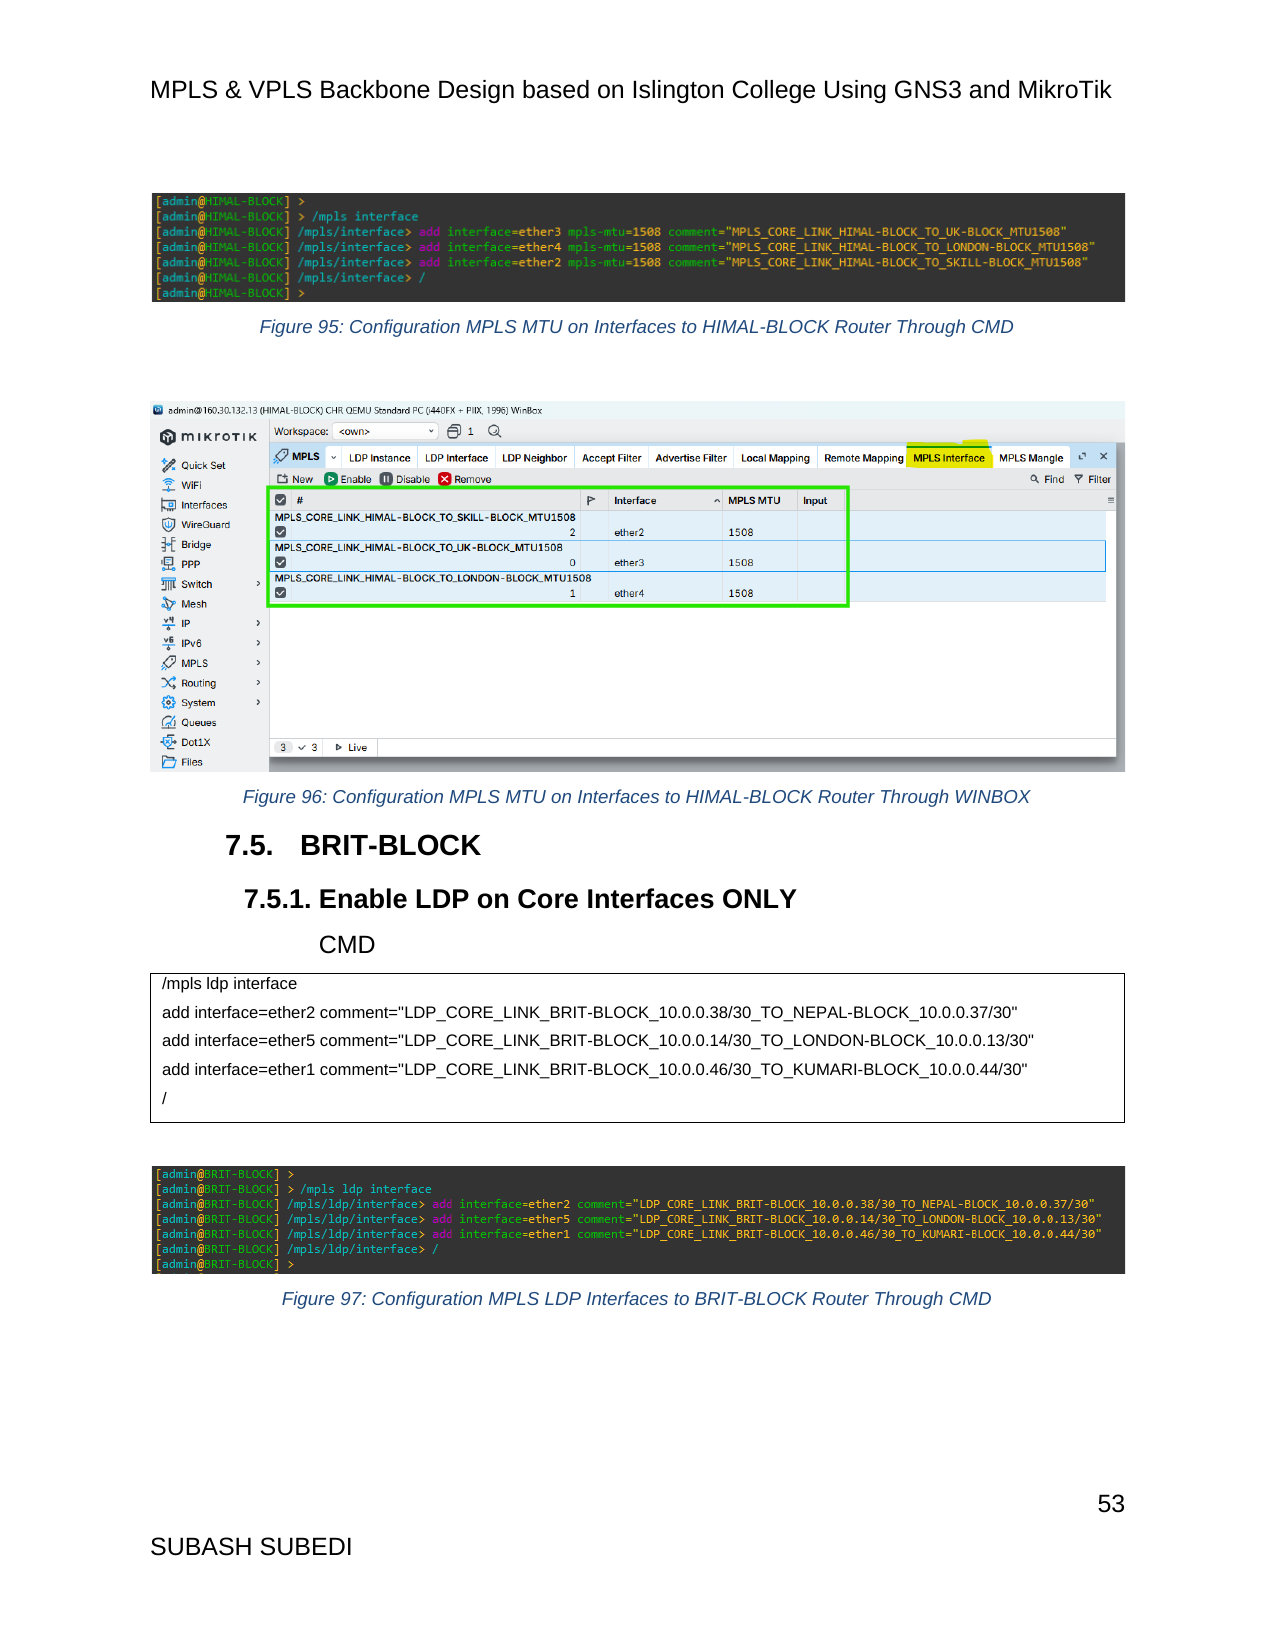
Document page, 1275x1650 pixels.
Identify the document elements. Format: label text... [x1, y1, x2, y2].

table_header /mpls ldp interface add interface=ether2 comment="LDP_CORE_LINK_BRIT-BLOCK_10.0.0.38/30_TO_NEPAL-BLOCK_10.0.0.37/30" add interface=ether5 comment="LDP_CORE_LINK_BRIT-BLOCK_10.0.0.14/30_TO_LONDON-BLOCK_10.0.0.13/30" add interface=ether1 comment="LDP_CORE_LINK_BRIT-BLOCK_10.0.0.46/30_TO_KUMARI-BLOCK_10.0.0.44/30" / [151, 974, 1124, 1122]
text Figure 96: Configuration MPLS MTU on Interfaces to HIMAL-BLOCK Router Through WINBOX [150, 786, 1125, 807]
text Figure 97: Configuration MPLS LDP Interfaces to BRIT-BLOCK Router Through CMD [150, 1288, 1125, 1310]
text CMD [319, 929, 1125, 958]
subtitle BRIT-BLOCK [225, 828, 1125, 862]
subtitle Enable LDP on Core Interfaces ONLY [244, 883, 1125, 914]
picture [150, 401, 1125, 772]
text Figure 95: Configuration MPLS MTU on Interfaces to HIMAL-BLOCK Router Through CMD [150, 316, 1125, 338]
picture [150, 1166, 1125, 1274]
picture [150, 193, 1125, 302]
